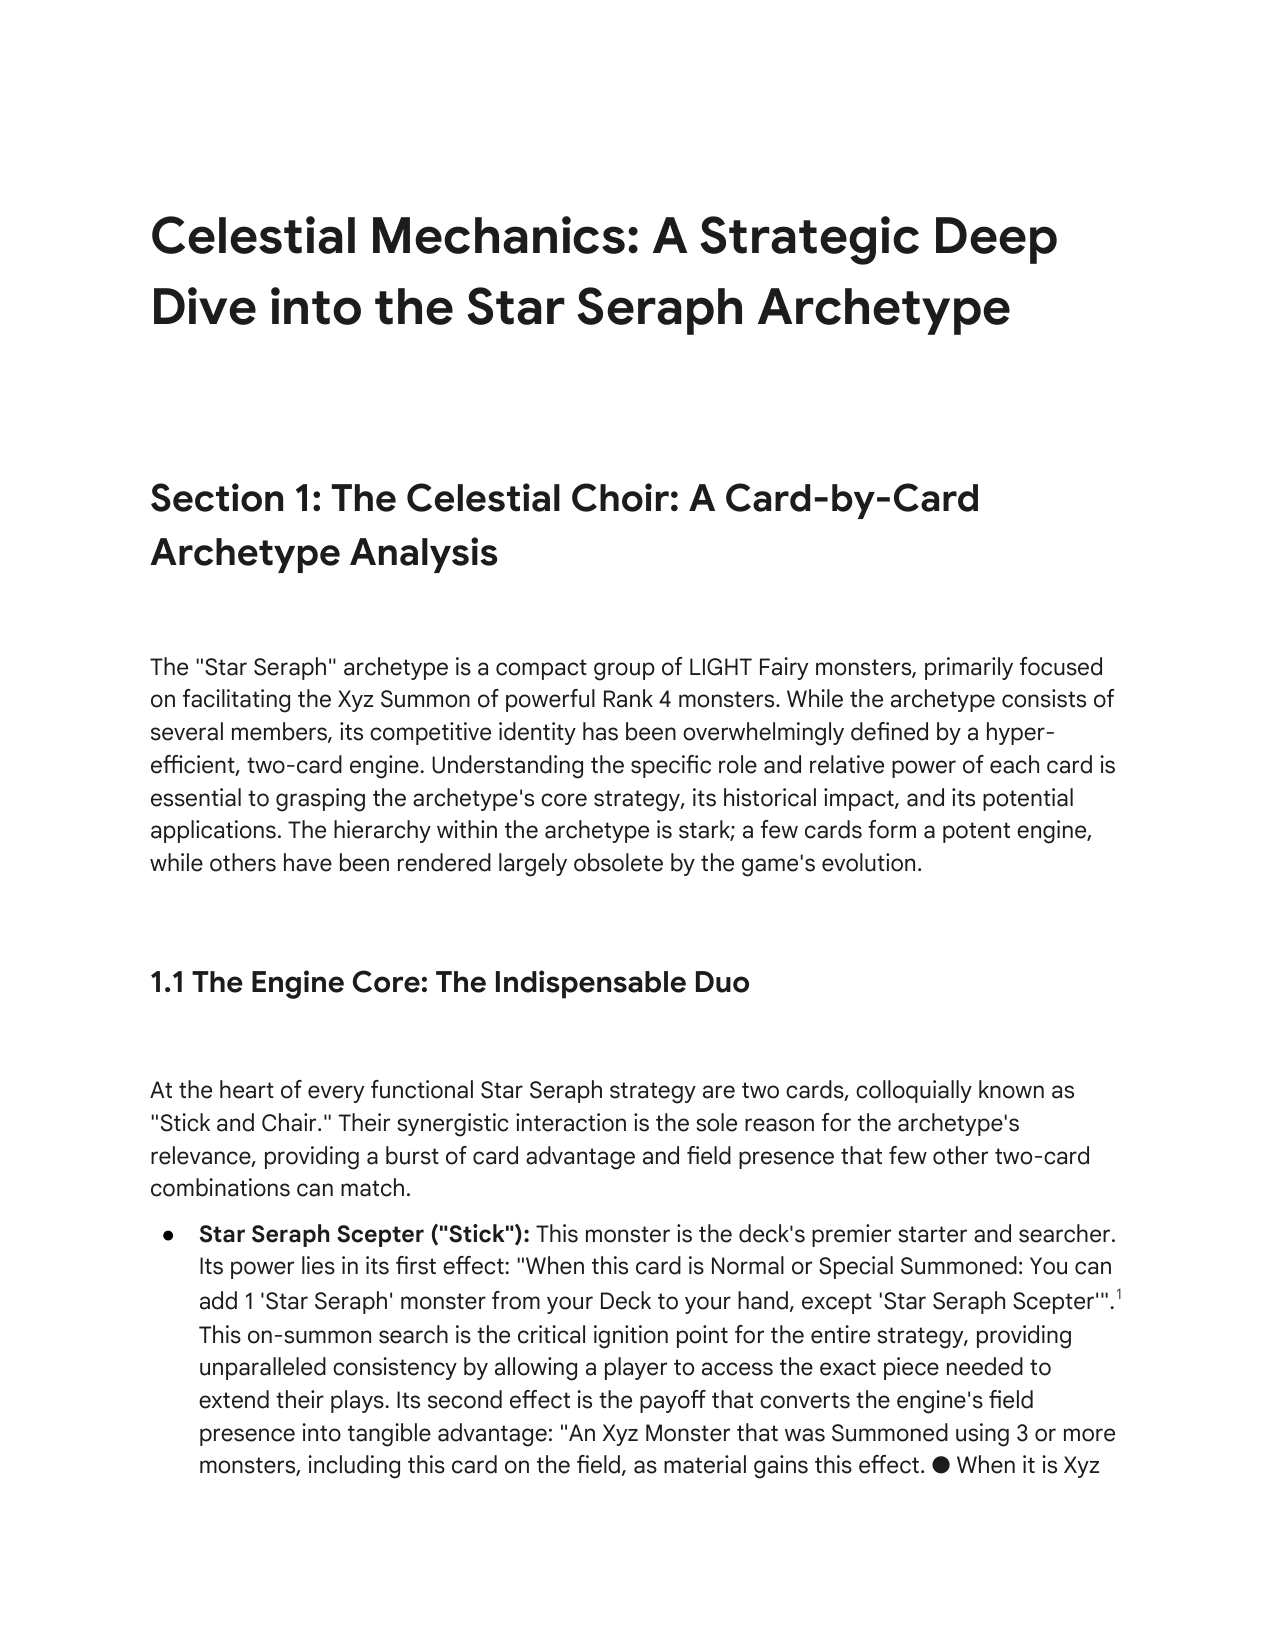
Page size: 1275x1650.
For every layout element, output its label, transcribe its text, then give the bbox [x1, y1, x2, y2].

text The "Star Seraph" archetype is a compact group of LIGHT Fairy monsters, primarily focused on facilitating the Xyz Summon of powerful Rank 4 monsters. While the archetype consists of several members, its competitive identity has been overwhelmingly defined by a hyper-efficient, two-card engine. Understanding the specific role and relative power of each card is essential to grasping the archetype's core strategy, its historical impact, and its potential applications. The hierarchy within the archetype is stark; a few cards form a potent engine, while others have been rendered largely obsolete by the game's evolution. [150, 653, 1125, 878]
subtitle 1.1 The Engine Core: The Indispensable Duo [150, 964, 1125, 1001]
subtitle Celestial Mechanics: A Strategic Deep Dive into the Star Seraph Archetype [150, 205, 1125, 339]
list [161, 1220, 1125, 1481]
text At the heart of every functional Star Seraph strategy are two cards, colloquially known as "Stick and Chair." Their synergistic interaction is the sole reason for the archetype's relevance, providing a burst of card advantage and field presence that few other two-card combinations can match. [150, 1076, 1125, 1203]
subtitle Section 1: The Celestial Choir: A Card-by-Card Archetype Analysis [150, 476, 1125, 576]
